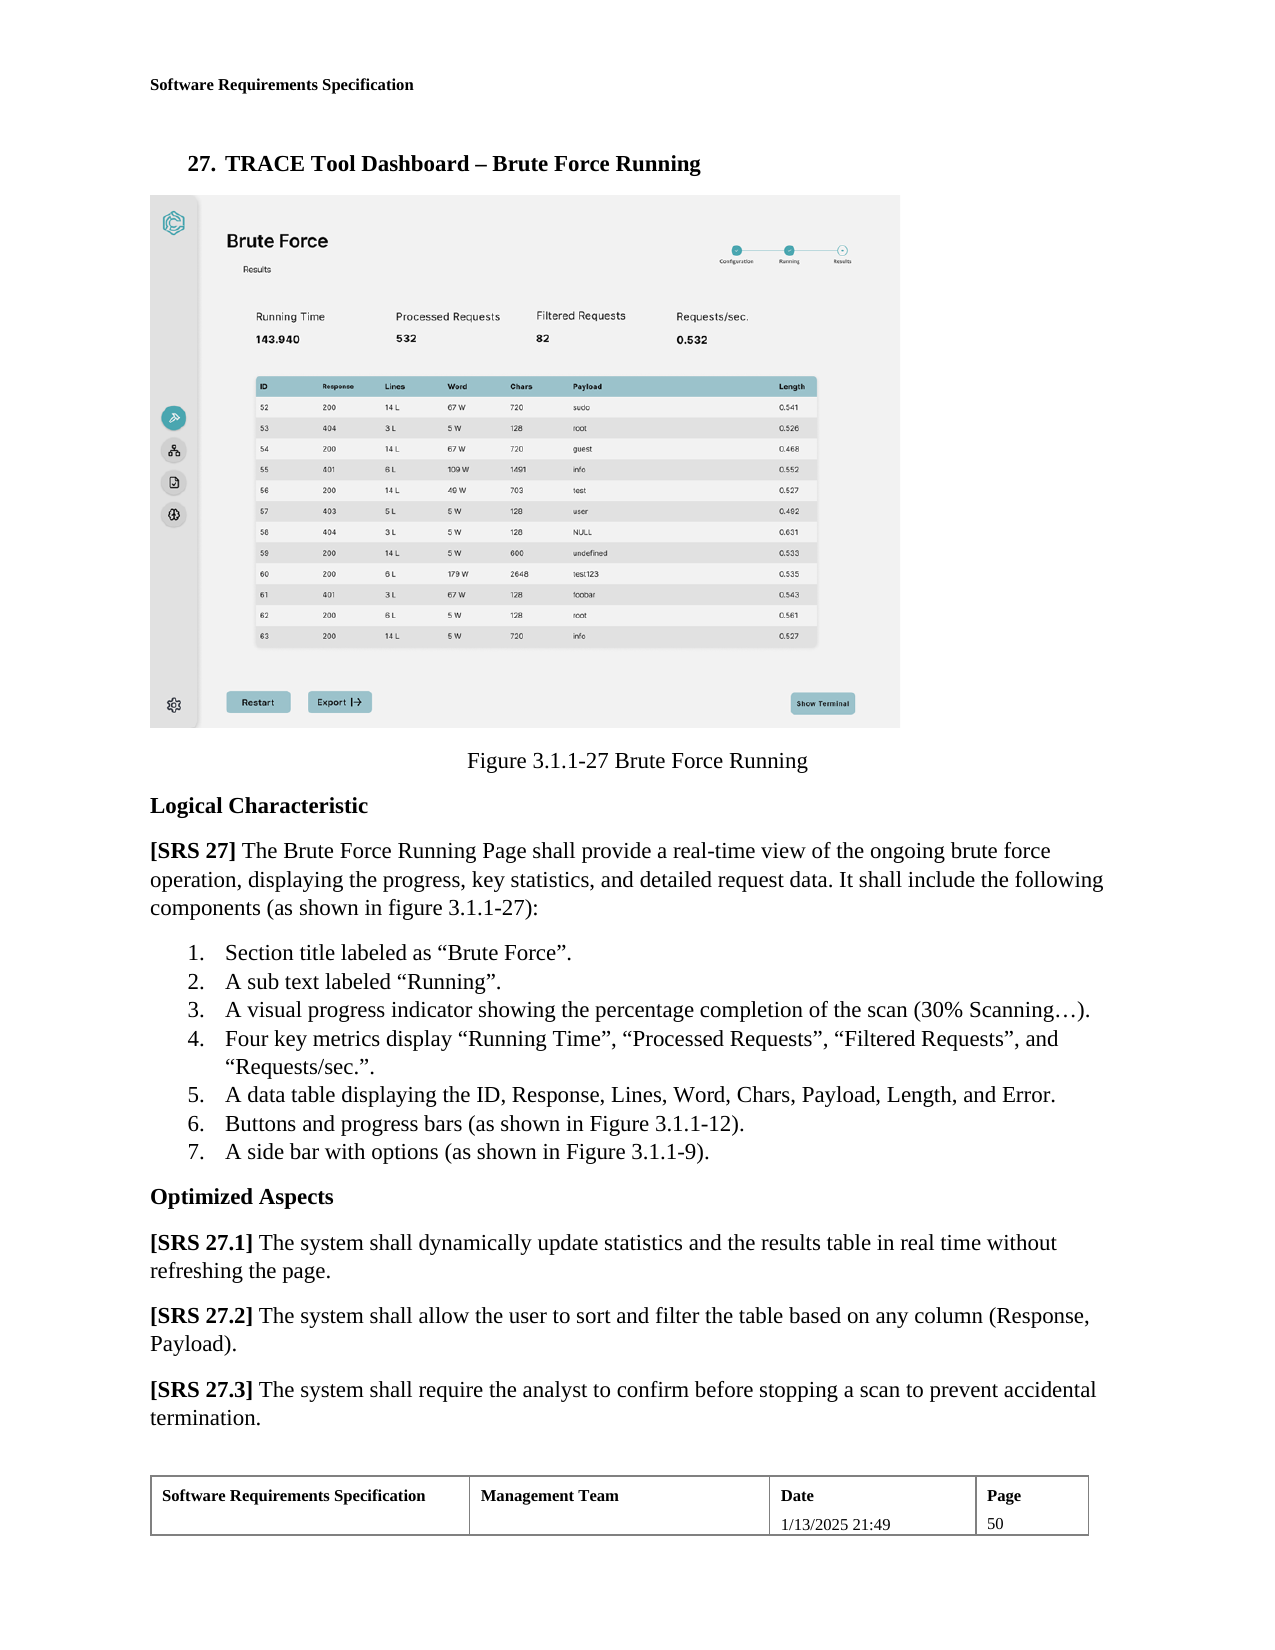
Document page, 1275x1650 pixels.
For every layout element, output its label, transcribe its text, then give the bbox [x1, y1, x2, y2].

list A sub text labeled “Running”. [187, 968, 1125, 994]
list Buttons and progress bars (as shown in Figure 3.1.1-12). [187, 1110, 1125, 1136]
text Optimized Aspects [150, 1183, 1125, 1210]
text [SRS 27.2] The system shall allow the user to sort and filter the table based on any column (Response, Payload). [150, 1302, 1125, 1357]
list Four key metrics display “Running Time”, “Processed Requests”, “Filtered Requests”, and “Requests/sec.”. [187, 1024, 1125, 1079]
picture [150, 195, 901, 728]
text [SRS 27.1] The system shall dynamically update statistics and the results table in real time without refreshing the page. [150, 1228, 1125, 1283]
text Logical Characteristic [150, 792, 1125, 818]
list A visual progress indicator showing the percentage completion of the scan (30% Scanning…). [187, 996, 1125, 1022]
list A side bar with options (as shown in Figure 3.1.1-9). [187, 1138, 1125, 1165]
list TRACE Tool Dashboard – Brute Force Running [187, 150, 1125, 176]
list Section title labeled as “Brute Force”. [187, 939, 1125, 966]
list A data table displaying the ID, Response, Lines, Word, Chars, Payload, Length, and Error. [187, 1081, 1125, 1108]
text [SRS 27.3] The system shall require the analyst to confirm before stopping a scan to prevent accidental termination. [150, 1376, 1125, 1430]
text [SRS 27] The Brute Force Running Page shall provide a real-time view of the ongoing brute force operation, displaying the progress, key statistics, and detailed request data. It shall include the following components (as shown in figure 3.1.1-27): [150, 837, 1125, 921]
text Figure 3.1.1-27 Brute Force Running [150, 747, 1125, 773]
